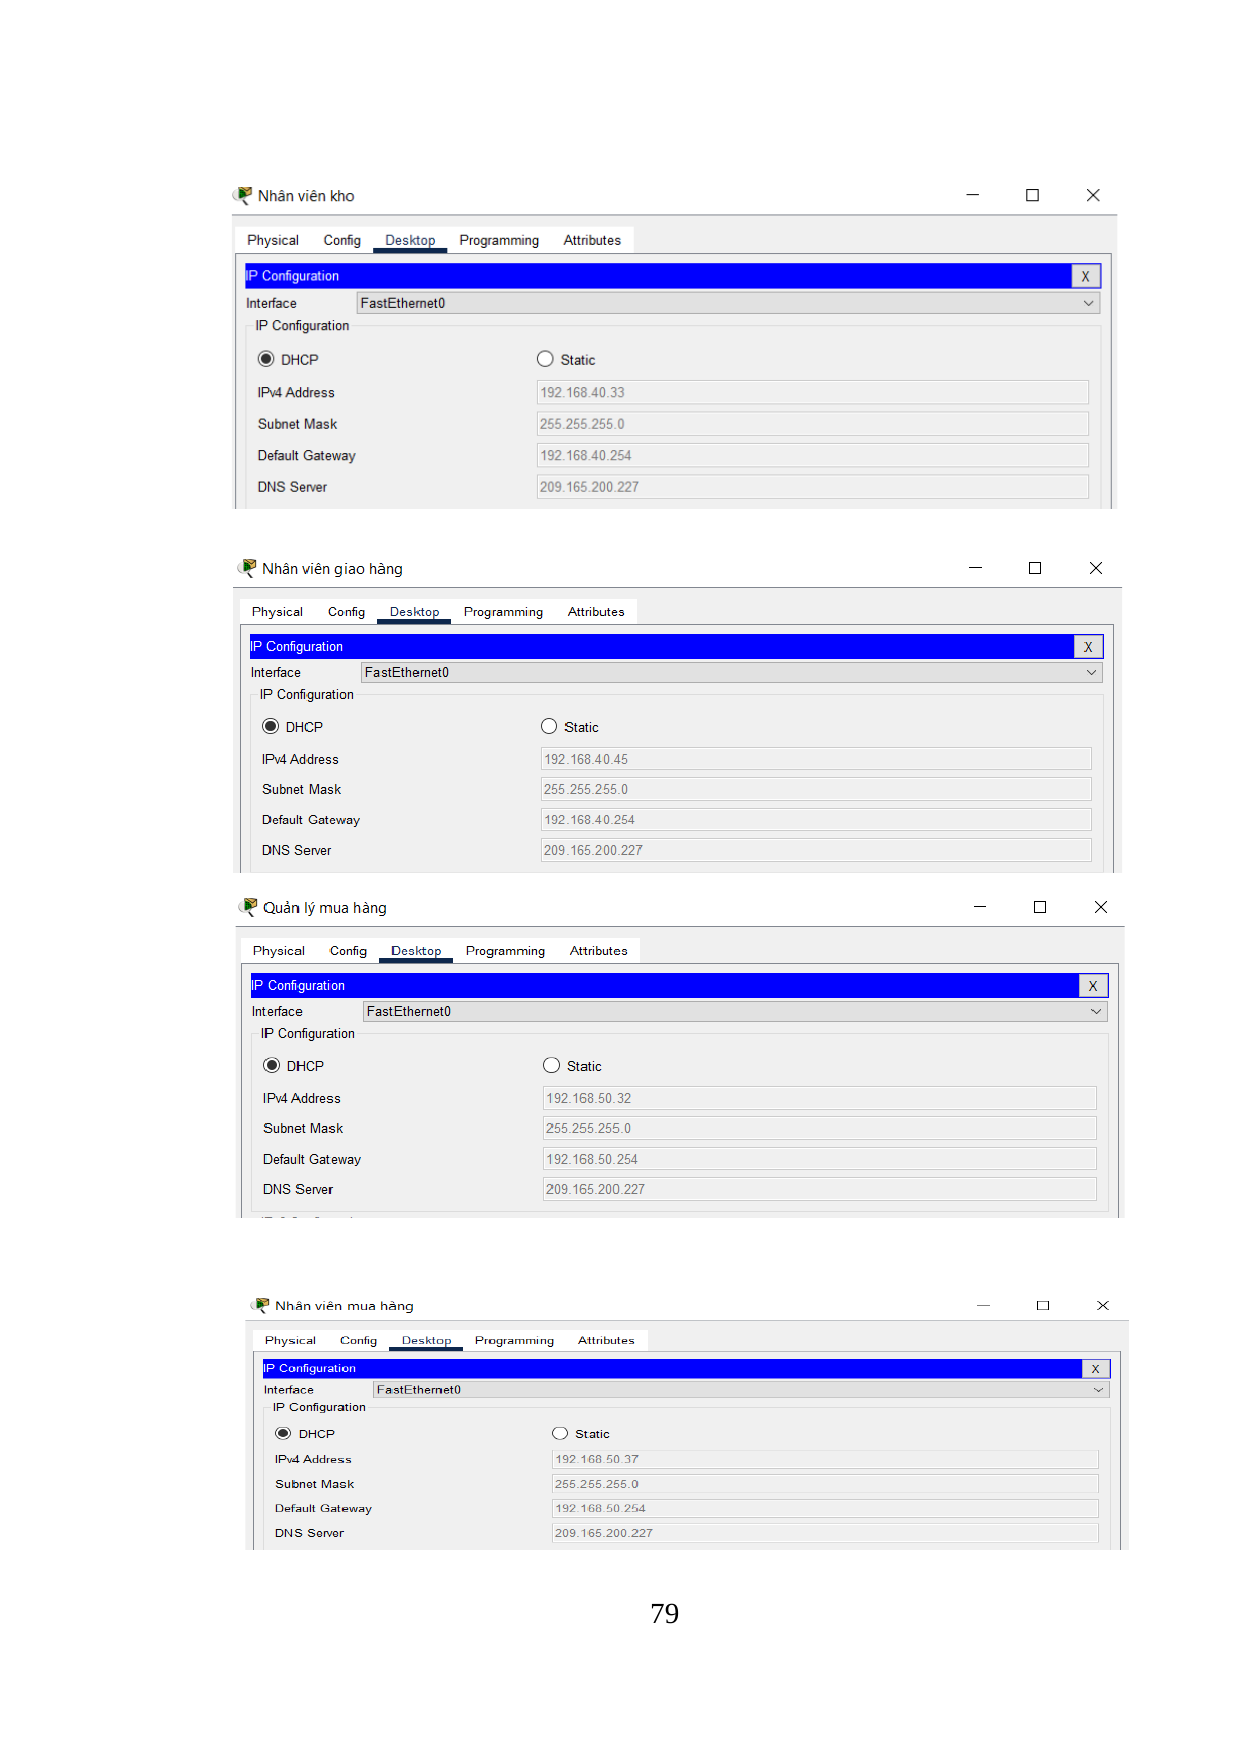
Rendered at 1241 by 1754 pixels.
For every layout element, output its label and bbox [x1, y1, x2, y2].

picture [231, 187, 1118, 509]
picture [245, 1298, 1129, 1550]
picture [233, 559, 1123, 873]
picture [235, 898, 1125, 1218]
